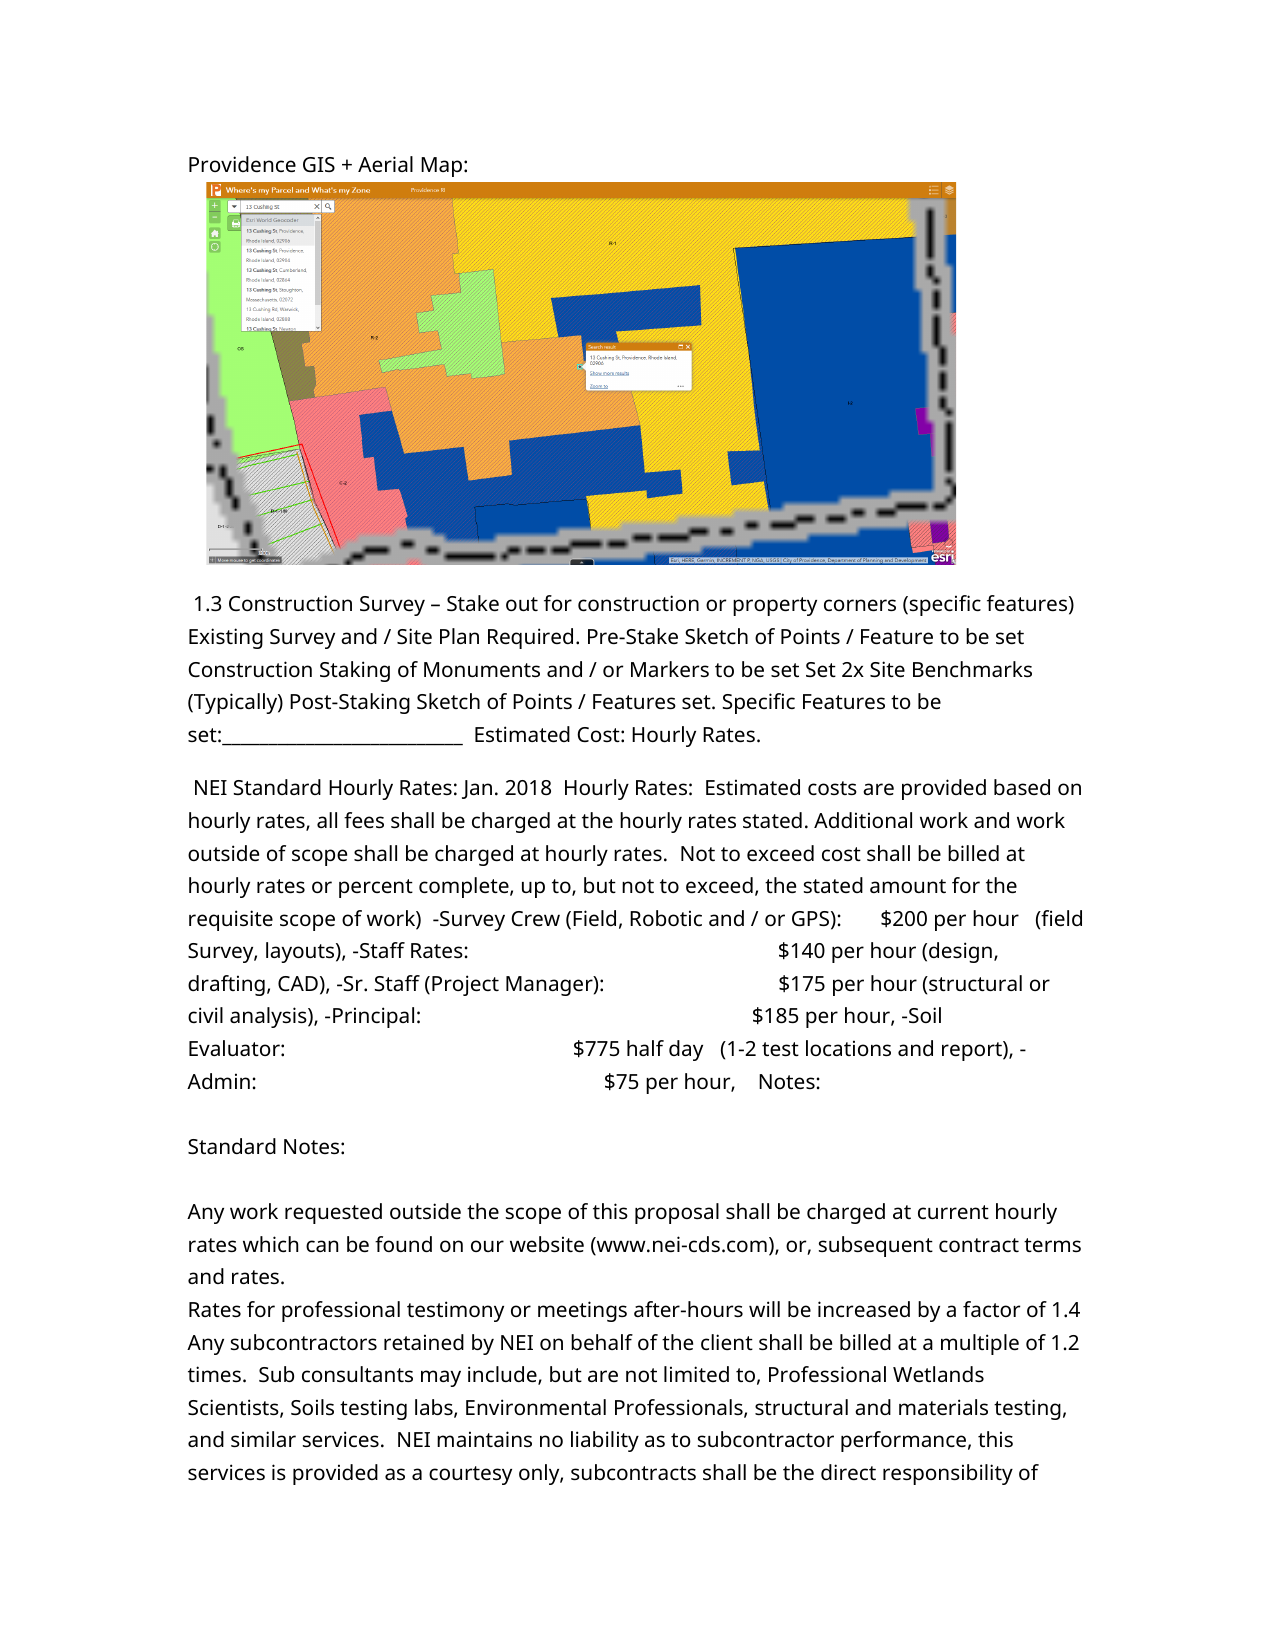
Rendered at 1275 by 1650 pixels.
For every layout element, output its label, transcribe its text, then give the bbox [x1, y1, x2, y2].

picture [206, 182, 957, 565]
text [187, 773, 1087, 1487]
text 1.3 Construction Survey – Stake out for construction or property corners (specific features) Existing Survey and / Site Plan Required. Pre-Stake Sketch of Points / Feature to be set Construction Staking of Monuments and / or Markers to be set Set 2x Site Benchmarks (Typically) Post-Staking Sketch of Points / Features set. Specific Features to be set:__________________________ Estimated Cost: Hourly Rates. [187, 589, 1087, 748]
